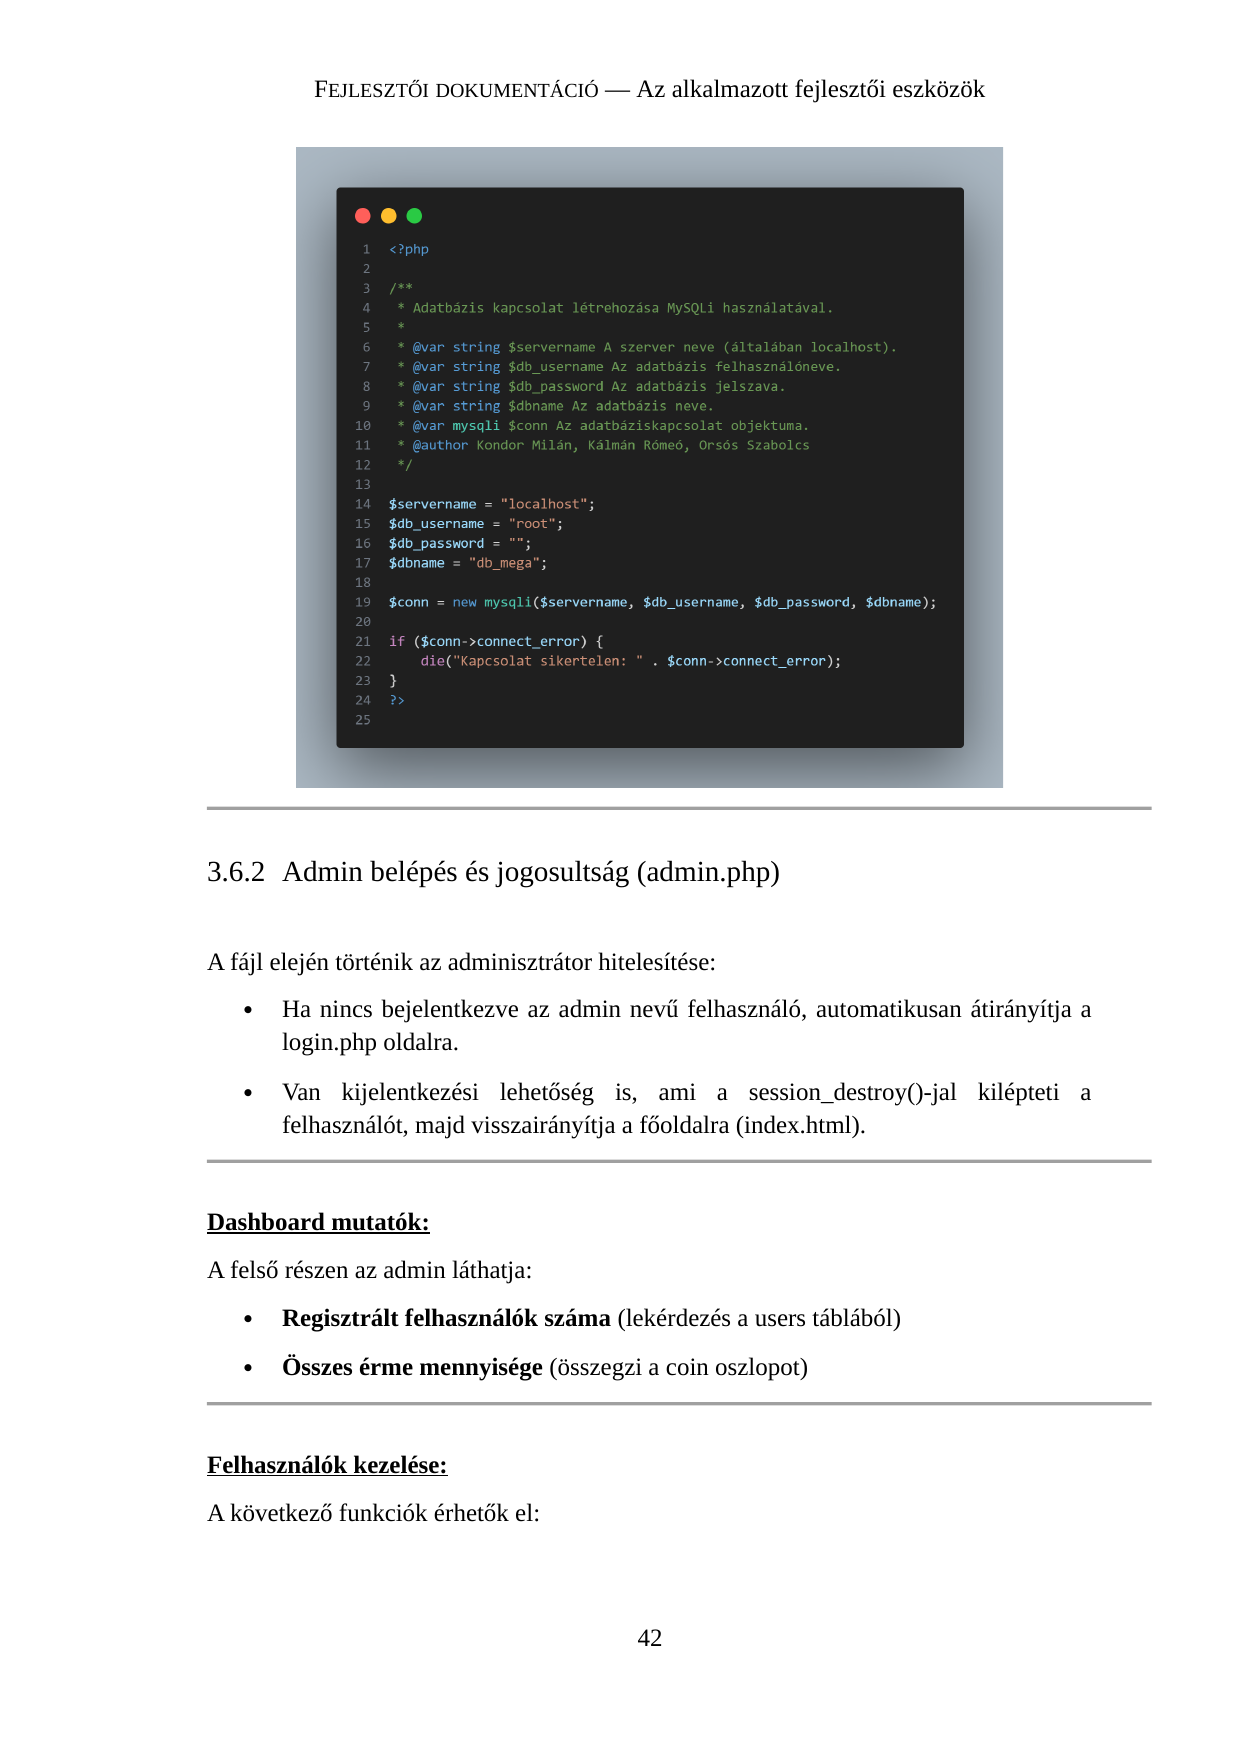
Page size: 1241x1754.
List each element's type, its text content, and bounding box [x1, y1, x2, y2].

list Regisztrált felhasználók száma (lekérdezés a users táblából) [244, 1303, 1092, 1332]
text Dashboard mutatók: [207, 1207, 1092, 1236]
text A fájl elején történik az adminisztrátor hitelesítése: [207, 947, 1092, 975]
list Van kijelentkezési lehetőség is, ami a session_destroy()-jal kilépteti a felhasználót, majd visszairányítja a főoldalra (index.html). [244, 1077, 1092, 1139]
picture [296, 147, 1004, 788]
subtitle Admin belépés és jogosultság (admin.php) [207, 854, 1092, 888]
list Összes érme mennyisége (összegzi a coin oszlopot) [244, 1352, 1092, 1381]
text A felső részen az admin láthatja: [207, 1255, 1092, 1284]
text A következő funkciók érhetők el: [207, 1498, 1092, 1526]
text Felhasználók kezelése: [207, 1450, 1092, 1479]
list Ha nincs bejelentkezve az admin nevű felhasználó, automatikusan átirányítja a login.php oldalra. [244, 994, 1092, 1056]
